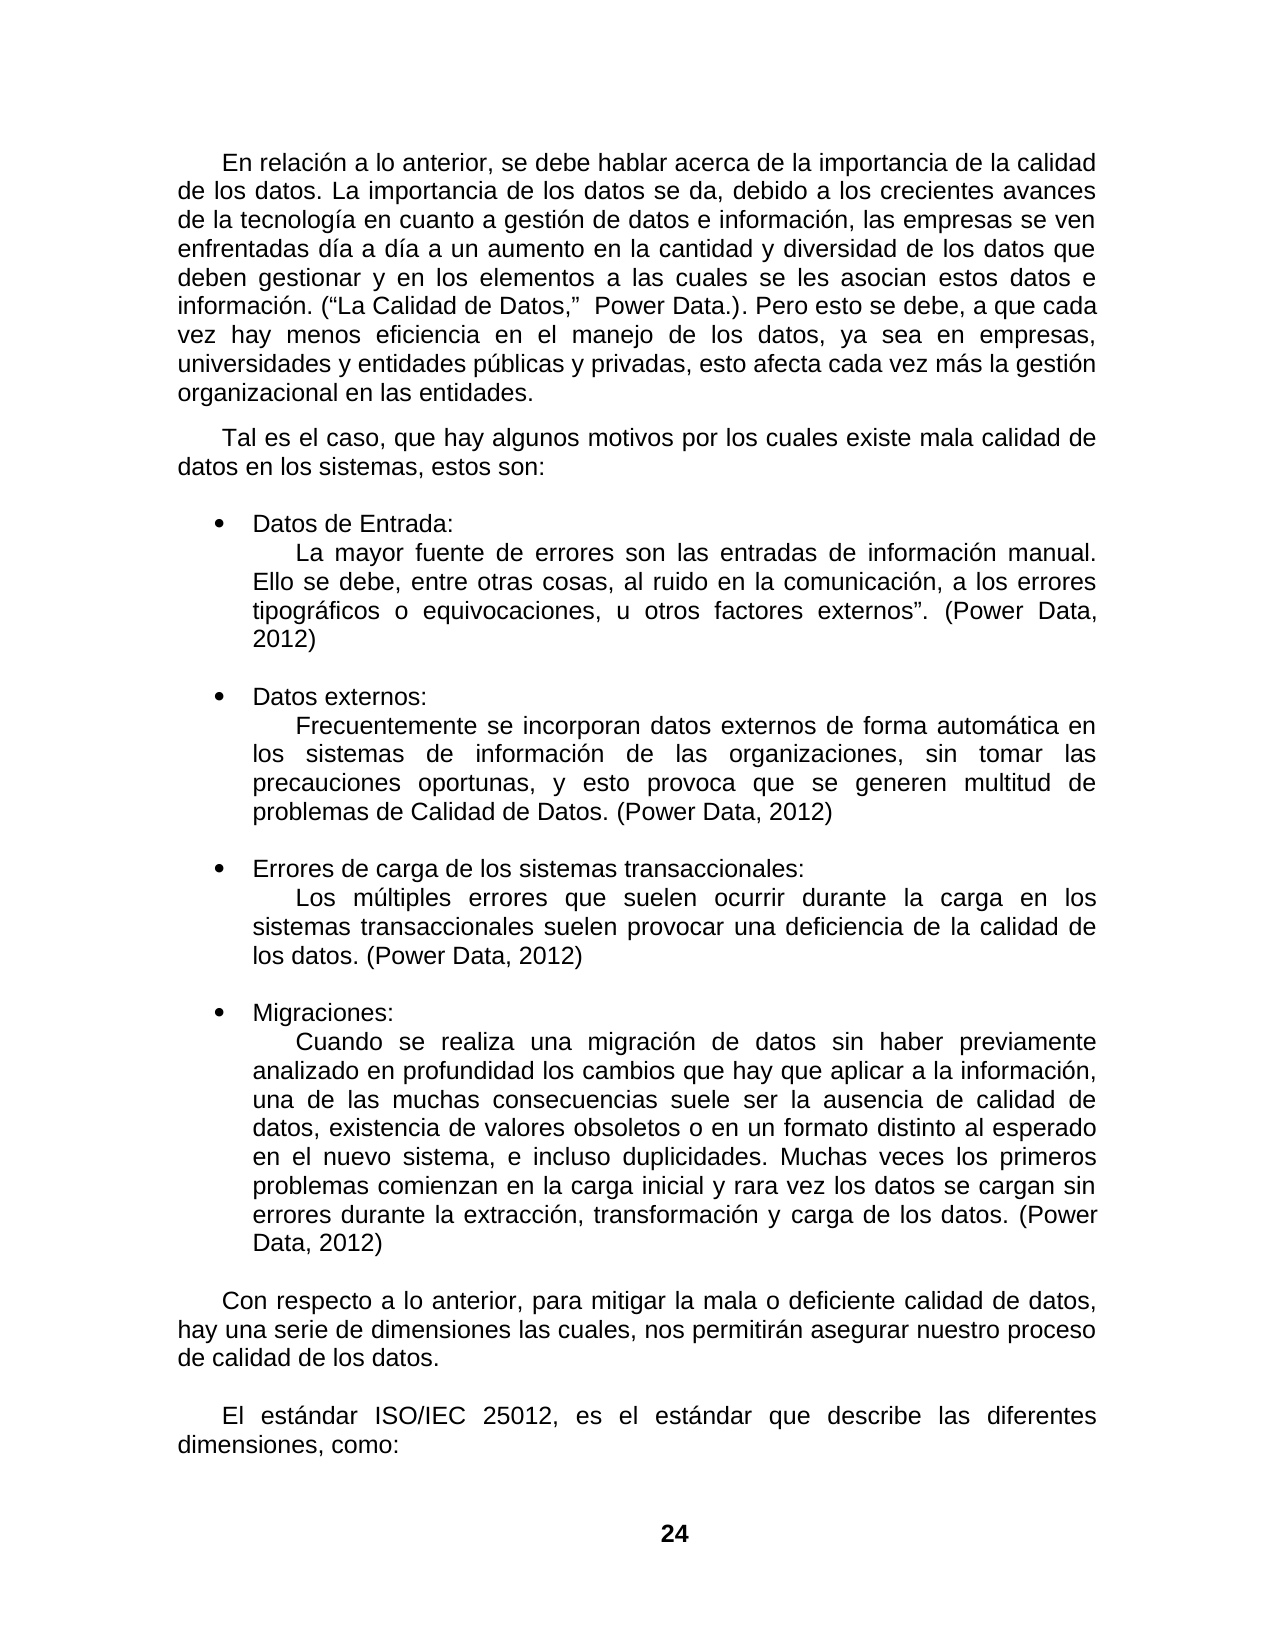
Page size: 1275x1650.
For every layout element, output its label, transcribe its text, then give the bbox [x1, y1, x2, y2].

list Datos externos: [215, 682, 1098, 711]
list La mayor fuente de errores son las entradas de información manual. Ello se debe, entre otras cosas, al ruido en la comunicación, a los errores tipográficos o equivocaciones, u otros factores externos”. (Power Data, 2012) [252, 538, 1098, 653]
list Los múltiples errores que suelen ocurrir durante la carga en los sistemas transaccionales suelen provocar una deficiencia de la calidad de los datos. (Power Data, 2012) [252, 883, 1098, 969]
list Migraciones: [215, 998, 1098, 1027]
list Frecuentemente se incorporan datos externos de forma automática en los sistemas de información de las organizaciones, sin tomar las precauciones oportunas, y esto provoca que se generen multitud de problemas de Calidad de Datos. (Power Data, 2012) [252, 711, 1098, 826]
text Tal es el caso, que hay algunos motivos por los cuales existe mala calidad de datos en los sistemas, estos son: [177, 423, 1098, 481]
list Datos de Entrada: [215, 509, 1098, 538]
text Con respecto a lo anterior, para mitigar la mala o deficiente calidad de datos, hay una serie de dimensiones las cuales, nos permitirán asegurar nuestro proceso de calidad de los datos. [177, 1286, 1098, 1372]
list Errores de carga de los sistemas transaccionales: [215, 854, 1098, 883]
text En relación a lo anterior, se debe hablar acerca de la importancia de la calidad de los datos. La importancia de los datos se da, debido a los crecientes avances de la tecnología en cuanto a gestión de datos e información, las empresas se ven enfrentadas día a día a un aumento en la cantidad y diversidad de los datos que deben gestionar y en los elementos a las cuales se les asocian estos datos e información. (“La Calidad de Datos,” Power Data.). Pero esto se debe, a que cada vez hay menos eficiencia en el manejo de los datos, ya sea en empresas, universidades y entidades públicas y privadas, esto afecta cada vez más la gestión organizacional en las entidades. [177, 148, 1098, 406]
text El estándar ISO/IEC 25012, es el estándar que describe las diferentes dimensiones, como: [177, 1401, 1098, 1458]
list Cuando se realiza una migración de datos sin haber previamente analizado en profundidad los cambios que hay que aplicar a la información, una de las muchas consecuencias suele ser la ausencia de calidad de datos, existencia de valores obsoletos o en un formato distinto al esperado en el nuevo sistema, e incluso duplicidades. Muchas veces los primeros problemas comienzan en la carga inicial y rara vez los datos se cargan sin errores durante la extracción, transformación y carga de los datos. (Power Data, 2012) [252, 1027, 1098, 1257]
